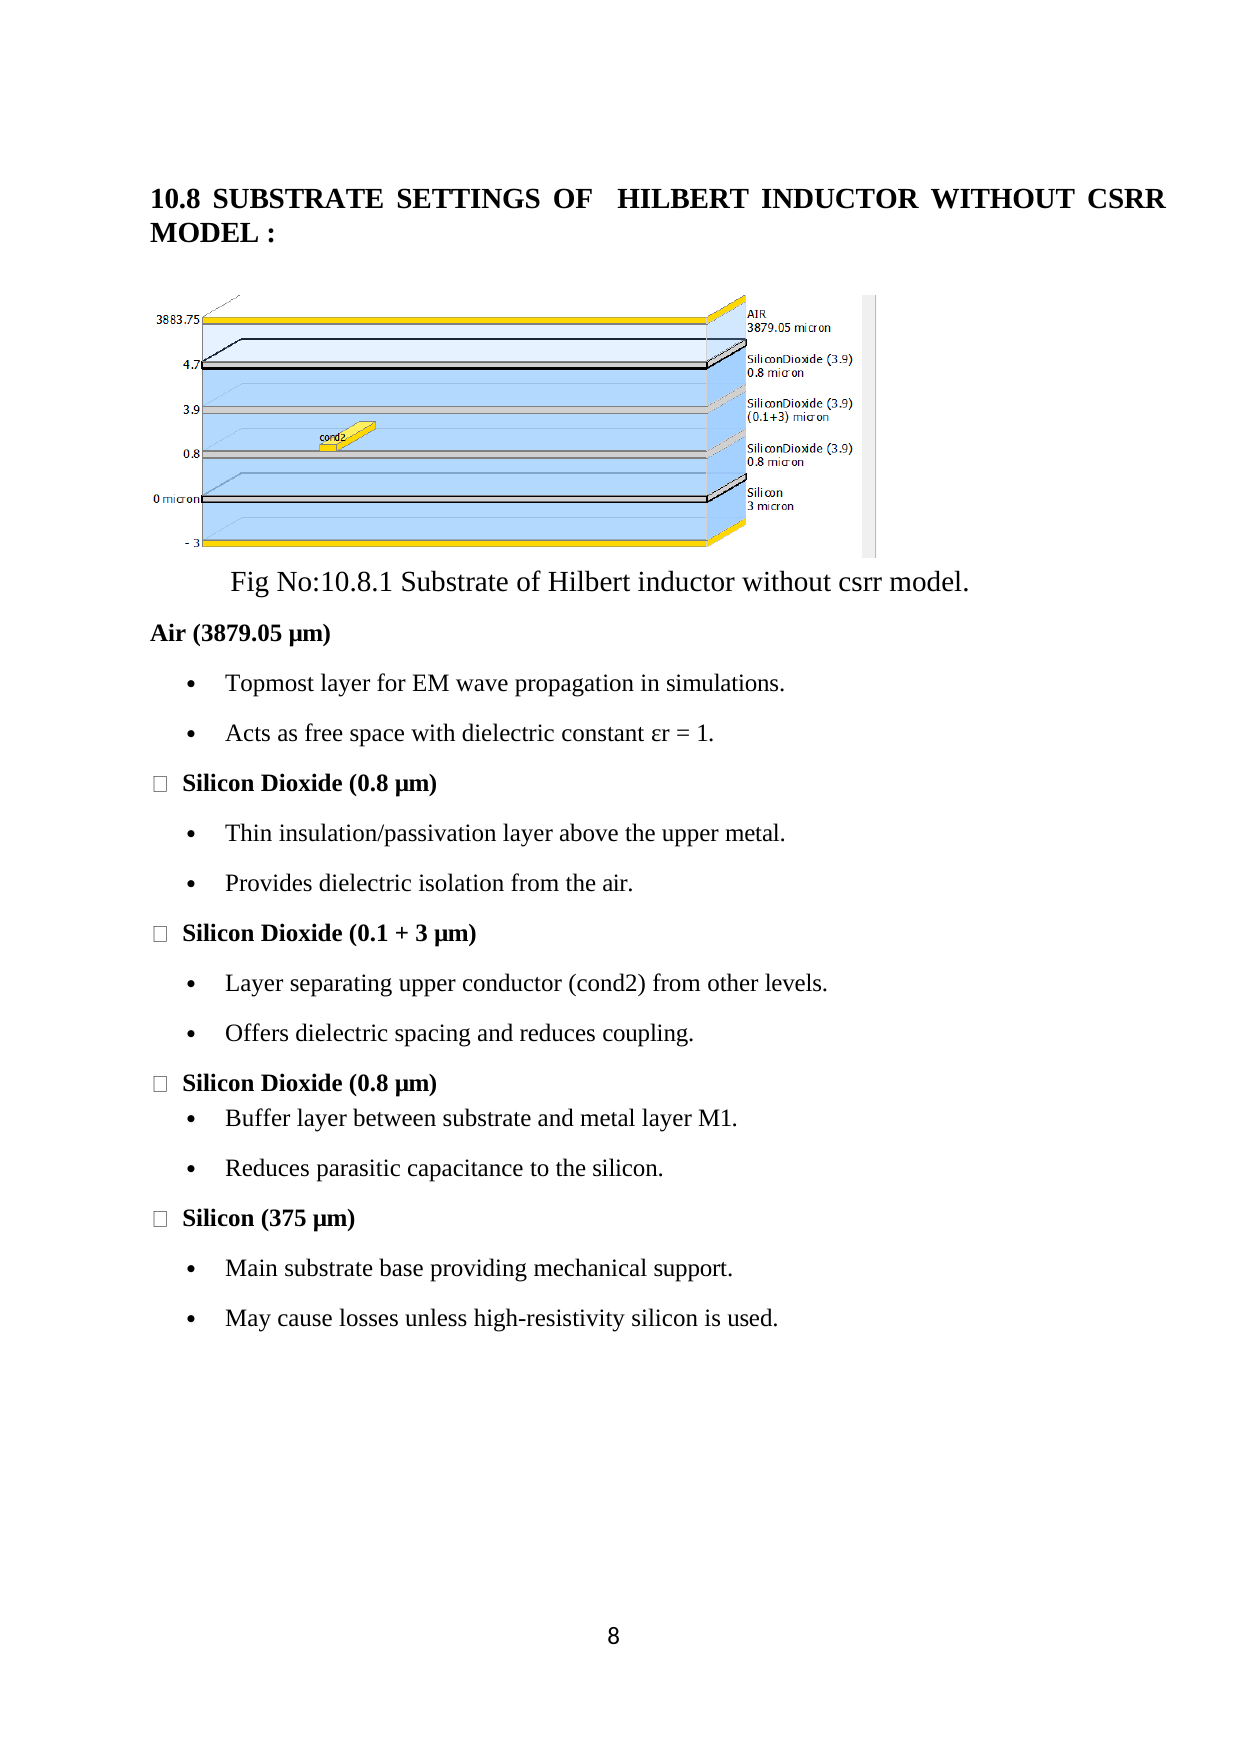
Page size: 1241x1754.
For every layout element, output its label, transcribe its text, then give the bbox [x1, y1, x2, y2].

picture [150, 769, 182, 797]
list Provides dielectric isolation from the air. [187, 868, 1166, 897]
list Reduces parasitic capacitance to the silicon. [187, 1153, 1166, 1182]
list May cause losses unless high-resistivity silicon is used. [187, 1303, 1166, 1332]
picture [150, 295, 877, 558]
list Topmost layer for EM wave propagation in simulations. [187, 668, 1166, 697]
subtitle Air (3879.05 µm) [150, 618, 1166, 647]
subtitle Silicon Dioxide (0.8 µm) [182, 768, 1166, 797]
subtitle Silicon (375 µm) [182, 1203, 1166, 1232]
picture [150, 1069, 182, 1097]
list Thin insulation/passivation layer above the upper metal. [187, 818, 1166, 847]
subtitle Silicon Dioxide (0.8 µm) [182, 1068, 1166, 1097]
list Acts as free space with dielectric constant εr = 1. [187, 718, 1166, 747]
list Buffer layer between substrate and metal layer M1. [187, 1103, 1166, 1132]
subtitle Silicon Dioxide (0.1 + 3 µm) [182, 918, 1166, 947]
list Layer separating upper conductor (cond2) from other levels. [187, 968, 1166, 997]
list Main substrate base providing mechanical support. [187, 1253, 1166, 1282]
picture [150, 1204, 182, 1232]
subtitle 10.8 SUBSTRATE SETTINGS OF HILBERT INDUCTOR WITHOUT CSRR MODEL : [150, 182, 1166, 249]
picture [150, 919, 182, 947]
list Offers dielectric spacing and reduces coupling. [187, 1018, 1166, 1047]
subtitle Fig No:10.8.1 Substrate of Hilbert inductor without csrr model. [150, 564, 1166, 597]
